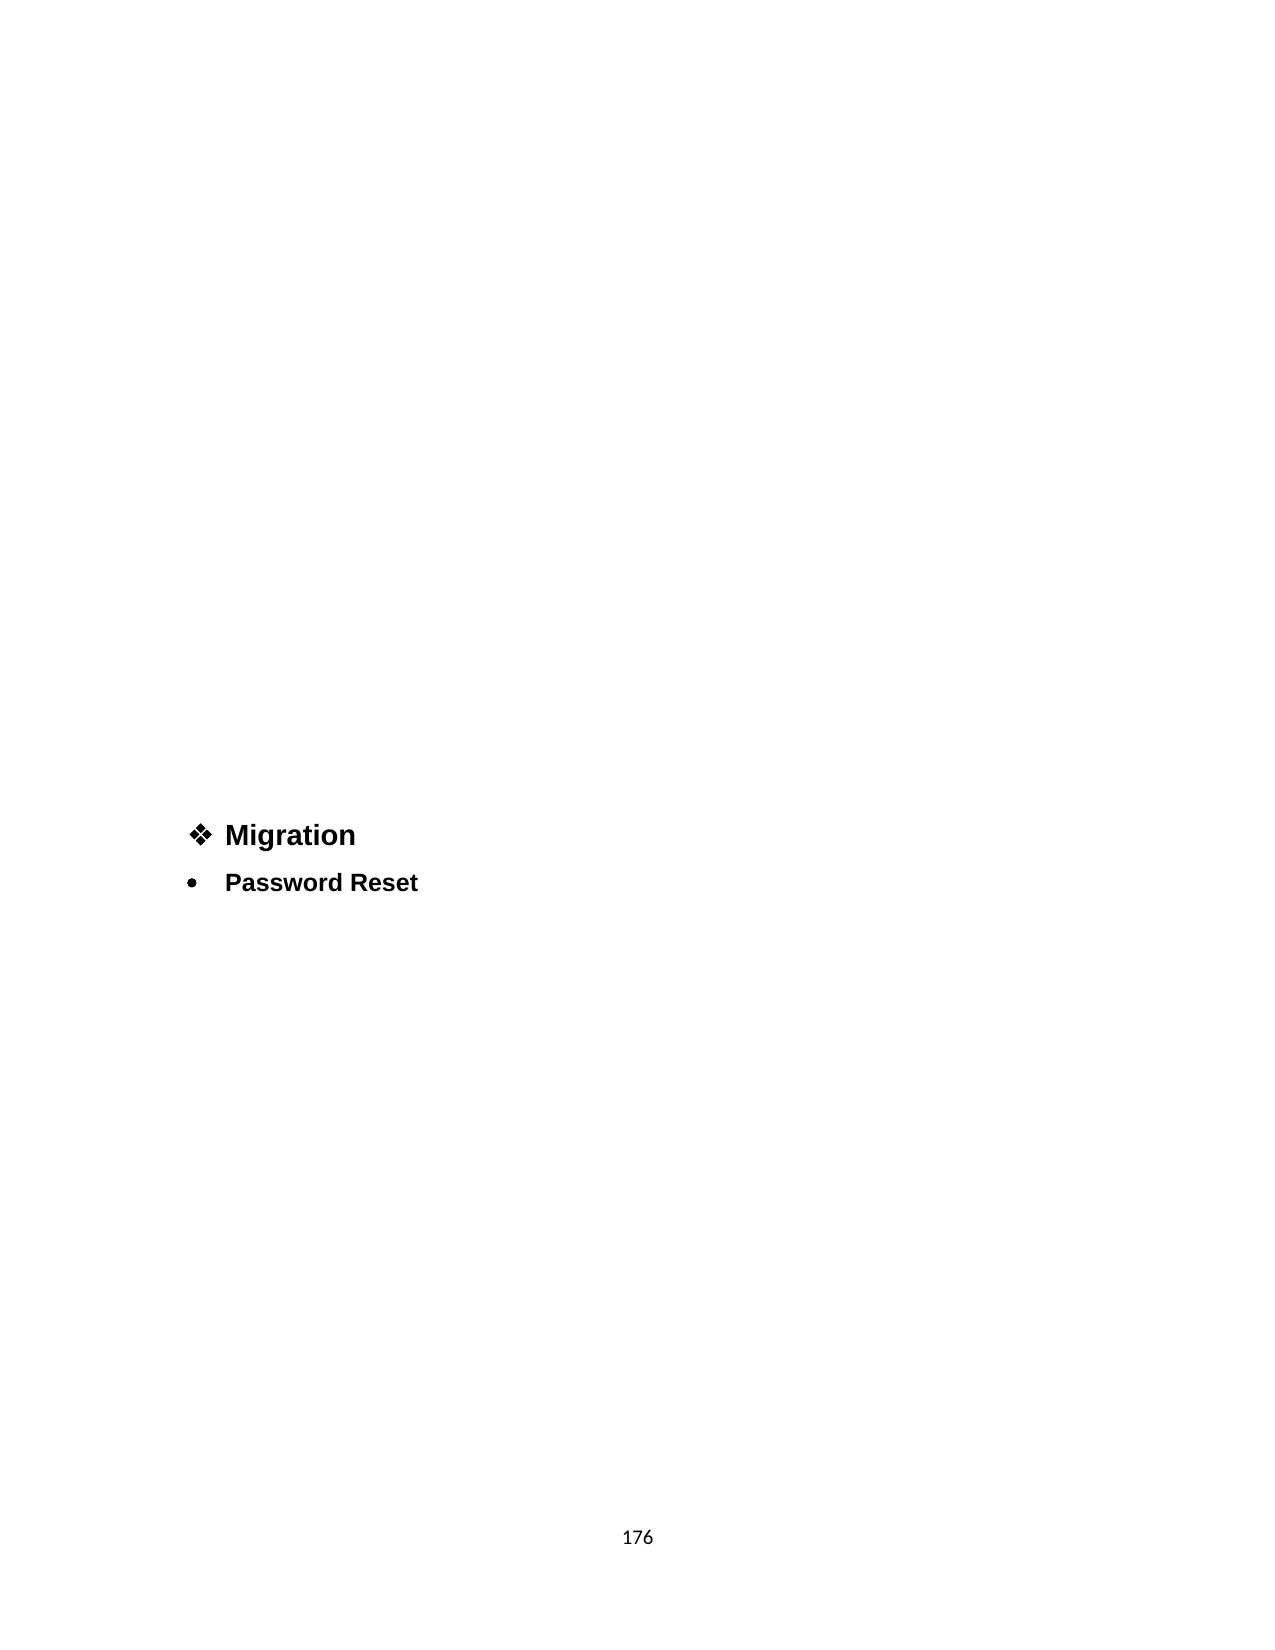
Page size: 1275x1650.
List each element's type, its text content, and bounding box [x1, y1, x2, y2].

list Migration [187, 817, 1125, 851]
list Password Reset [187, 868, 1125, 897]
